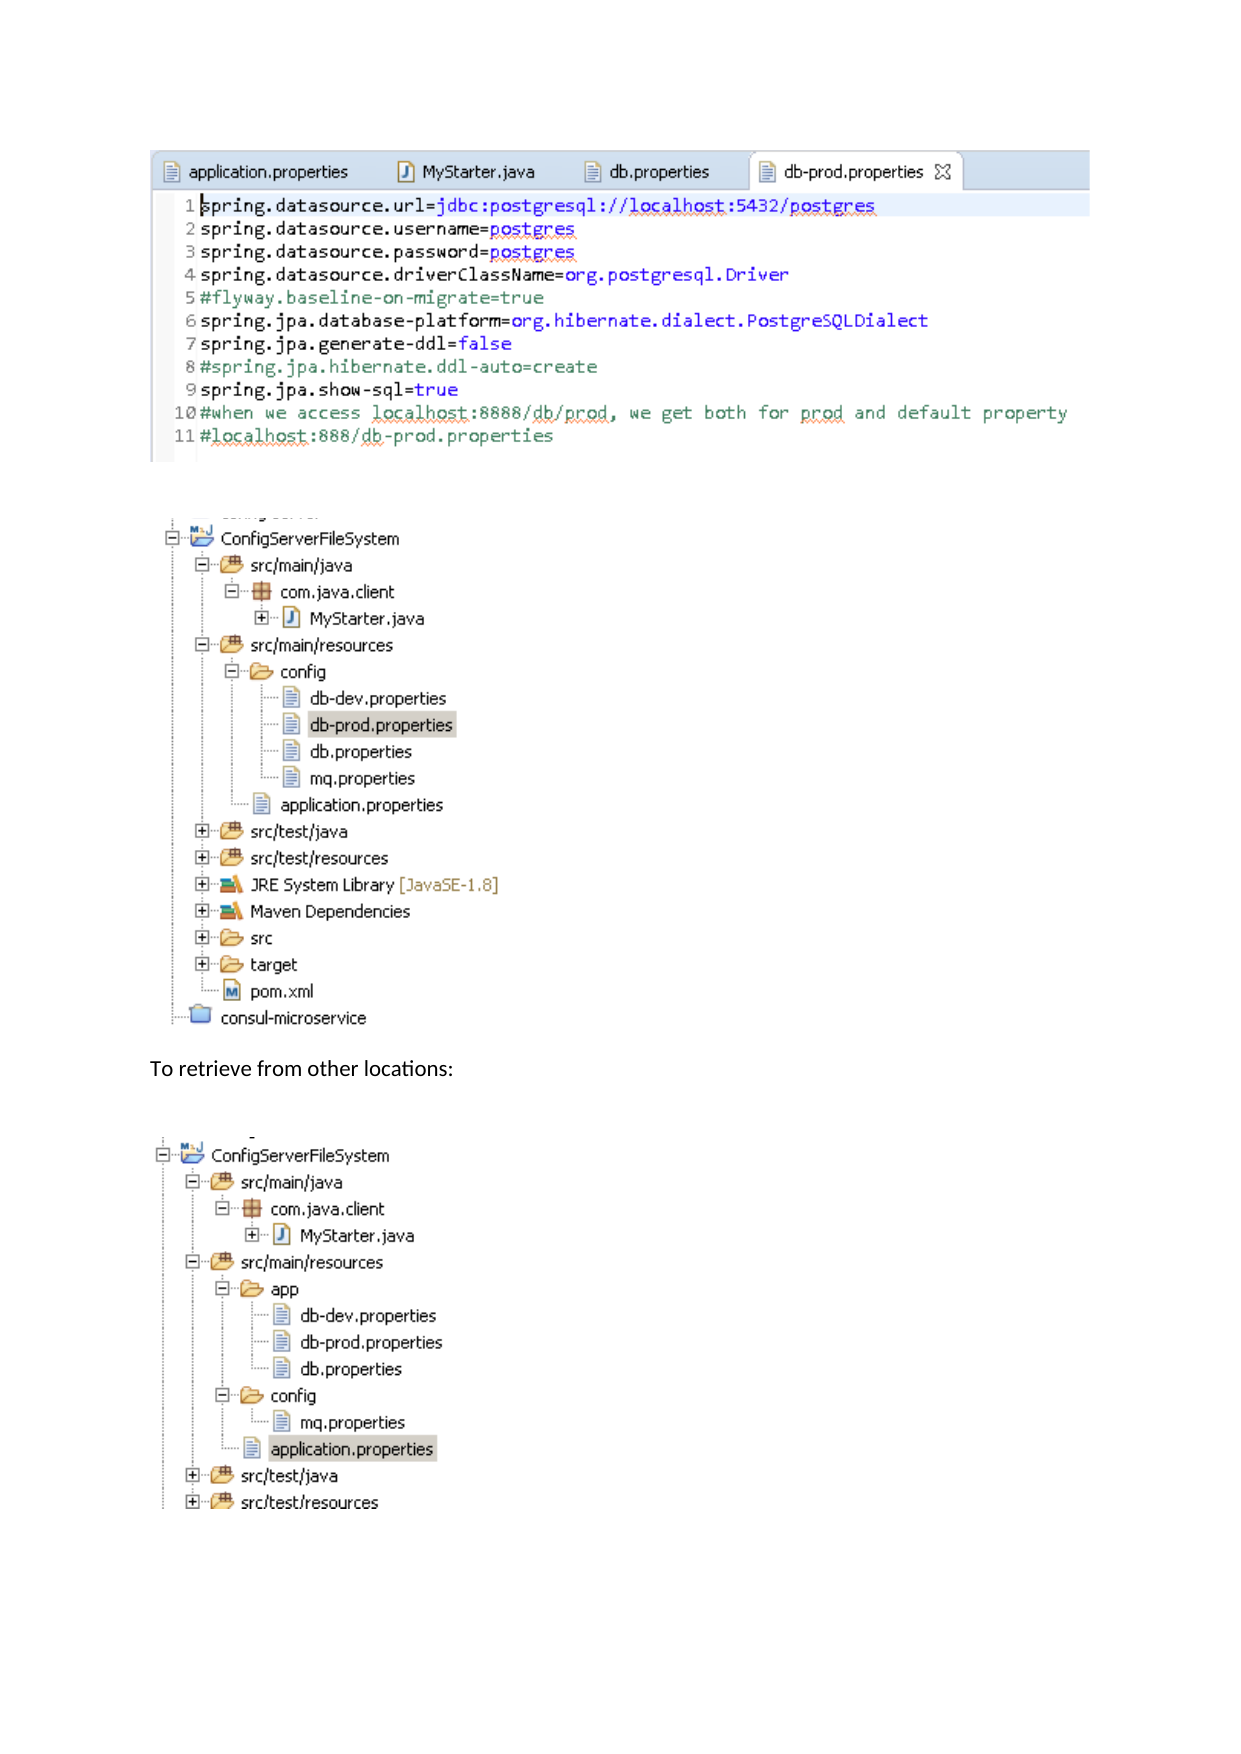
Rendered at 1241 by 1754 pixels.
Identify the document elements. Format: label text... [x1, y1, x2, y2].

picture [150, 150, 1090, 462]
picture [150, 1137, 564, 1509]
picture [150, 518, 637, 1026]
text To retrieve from other locations: [150, 1054, 1090, 1082]
